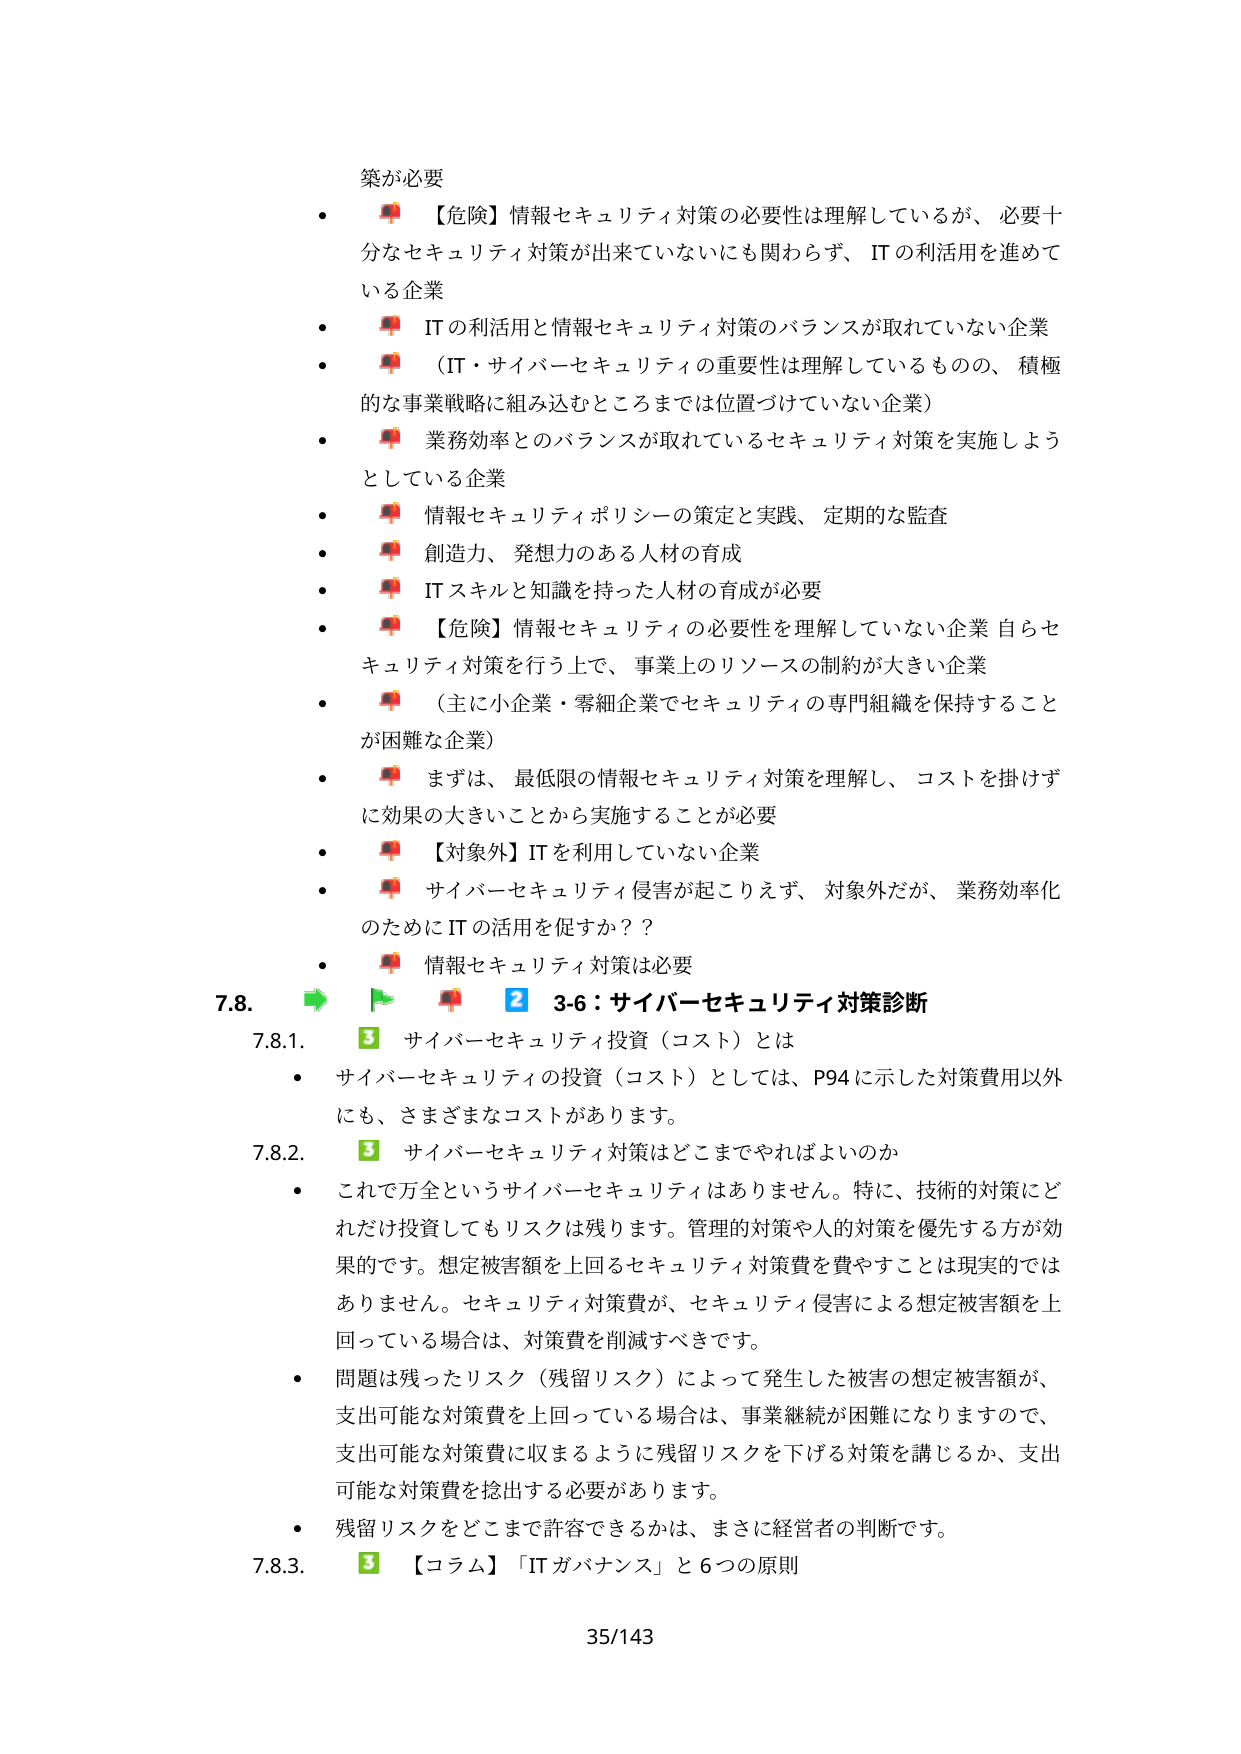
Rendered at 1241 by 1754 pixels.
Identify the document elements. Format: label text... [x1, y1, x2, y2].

picture [379, 427, 401, 449]
picture [379, 202, 401, 224]
picture [379, 690, 401, 711]
picture [379, 577, 401, 599]
subtitle 3-6：サイバーセキュリティ対策診断 [215, 983, 1058, 1021]
list 【危険】情報セキュリティの必要性を理解していない企業 自らセキュリティ対策を行う上で、 事業上のリソースの制約が大きい企業 [319, 608, 1063, 683]
picture [358, 1027, 380, 1049]
list まずは、 最低限の情報セキュリティ対策を理解し、 コストを掛けずに効果の大きいことから実施することが必要 [319, 758, 1063, 833]
picture [379, 840, 401, 861]
picture [358, 1140, 380, 1161]
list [319, 158, 1063, 196]
list ITの利活用と情報セキュリティ対策のバランスが取れていない企業 [319, 308, 1063, 346]
picture [358, 1552, 380, 1574]
list ITスキルと知識を持った人材の育成が必要 [319, 571, 1063, 608]
list （IT・サイバーセキュリティの重要性は理解しているものの、 積極的な事業戦略に組み込むところまでは位置づけていない企業） [319, 346, 1063, 421]
picture [379, 765, 401, 786]
picture [379, 315, 401, 336]
list 【コラム】「ITガバナンス」と6つの原則 [252, 1546, 1063, 1583]
list 情報セキュリティポリシーの策定と実践、 定期的な監査 [319, 496, 1063, 533]
picture [379, 352, 401, 374]
list （主に小企業・零細企業でセキュリティの専門組織を保持することが困難な企業） [319, 683, 1063, 758]
list 情報セキュリティ対策は必要 [319, 946, 1063, 983]
picture [379, 502, 401, 524]
picture [379, 615, 401, 636]
list 【対象外】ITを利用していない企業 [319, 833, 1063, 871]
picture [304, 988, 328, 1012]
list サイバーセキュリティ投資（コスト）とは [252, 1021, 1063, 1058]
list サイバーセキュリティ対策はどこまでやればよいのか [252, 1133, 1063, 1171]
picture [371, 988, 395, 1012]
picture [438, 988, 462, 1012]
picture [379, 540, 401, 561]
picture [379, 952, 401, 974]
picture [379, 877, 401, 899]
list 創造力、 発想力のある人材の育成 [319, 533, 1063, 571]
list 問題は残ったリスク（残留リスク）によって発生した被害の想定被害額が、支出可能な対策費を上回っている場合は、事業継続が困難になりますので、支出可能な対策費に収まるように残留リスクを下げる対策を講じるか、支出可能な対策費を捻出する必要があります。 [294, 1358, 1063, 1508]
list サイバーセキュリティの投資（コスト）としては、P94に示した対策費用以外にも、さまざまなコストがあります。 [294, 1058, 1063, 1133]
picture [505, 988, 529, 1012]
list サイバーセキュリティ侵害が起こりえず、 対象外だが、 業務効率化のためにITの活用を促すか？？ [319, 871, 1063, 946]
list 業務効率とのバランスが取れているセキュリティ対策を実施しようとしている企業 [319, 421, 1063, 496]
list 【危険】情報セキュリティ対策の必要性は理解しているが、 必要十分なセキュリティ対策が出来ていないにも関わらず、 ITの利活用を進めている企業 [319, 196, 1063, 308]
list これで万全というサイバーセキュリティはありません。特に、技術的対策にどれだけ投資してもリスクは残ります。管理的対策や人的対策を優先する方が効果的です。想定被害額を上回るセキュリティ対策費を費やすことは現実的ではありません。セキュリティ対策費が、セキュリティ侵害による想定被害額を上回っている場合は、対策費を削減すべきです。 [294, 1171, 1063, 1358]
list 残留リスクをどこまで許容できるかは、まさに経営者の判断です。 [294, 1508, 1063, 1546]
